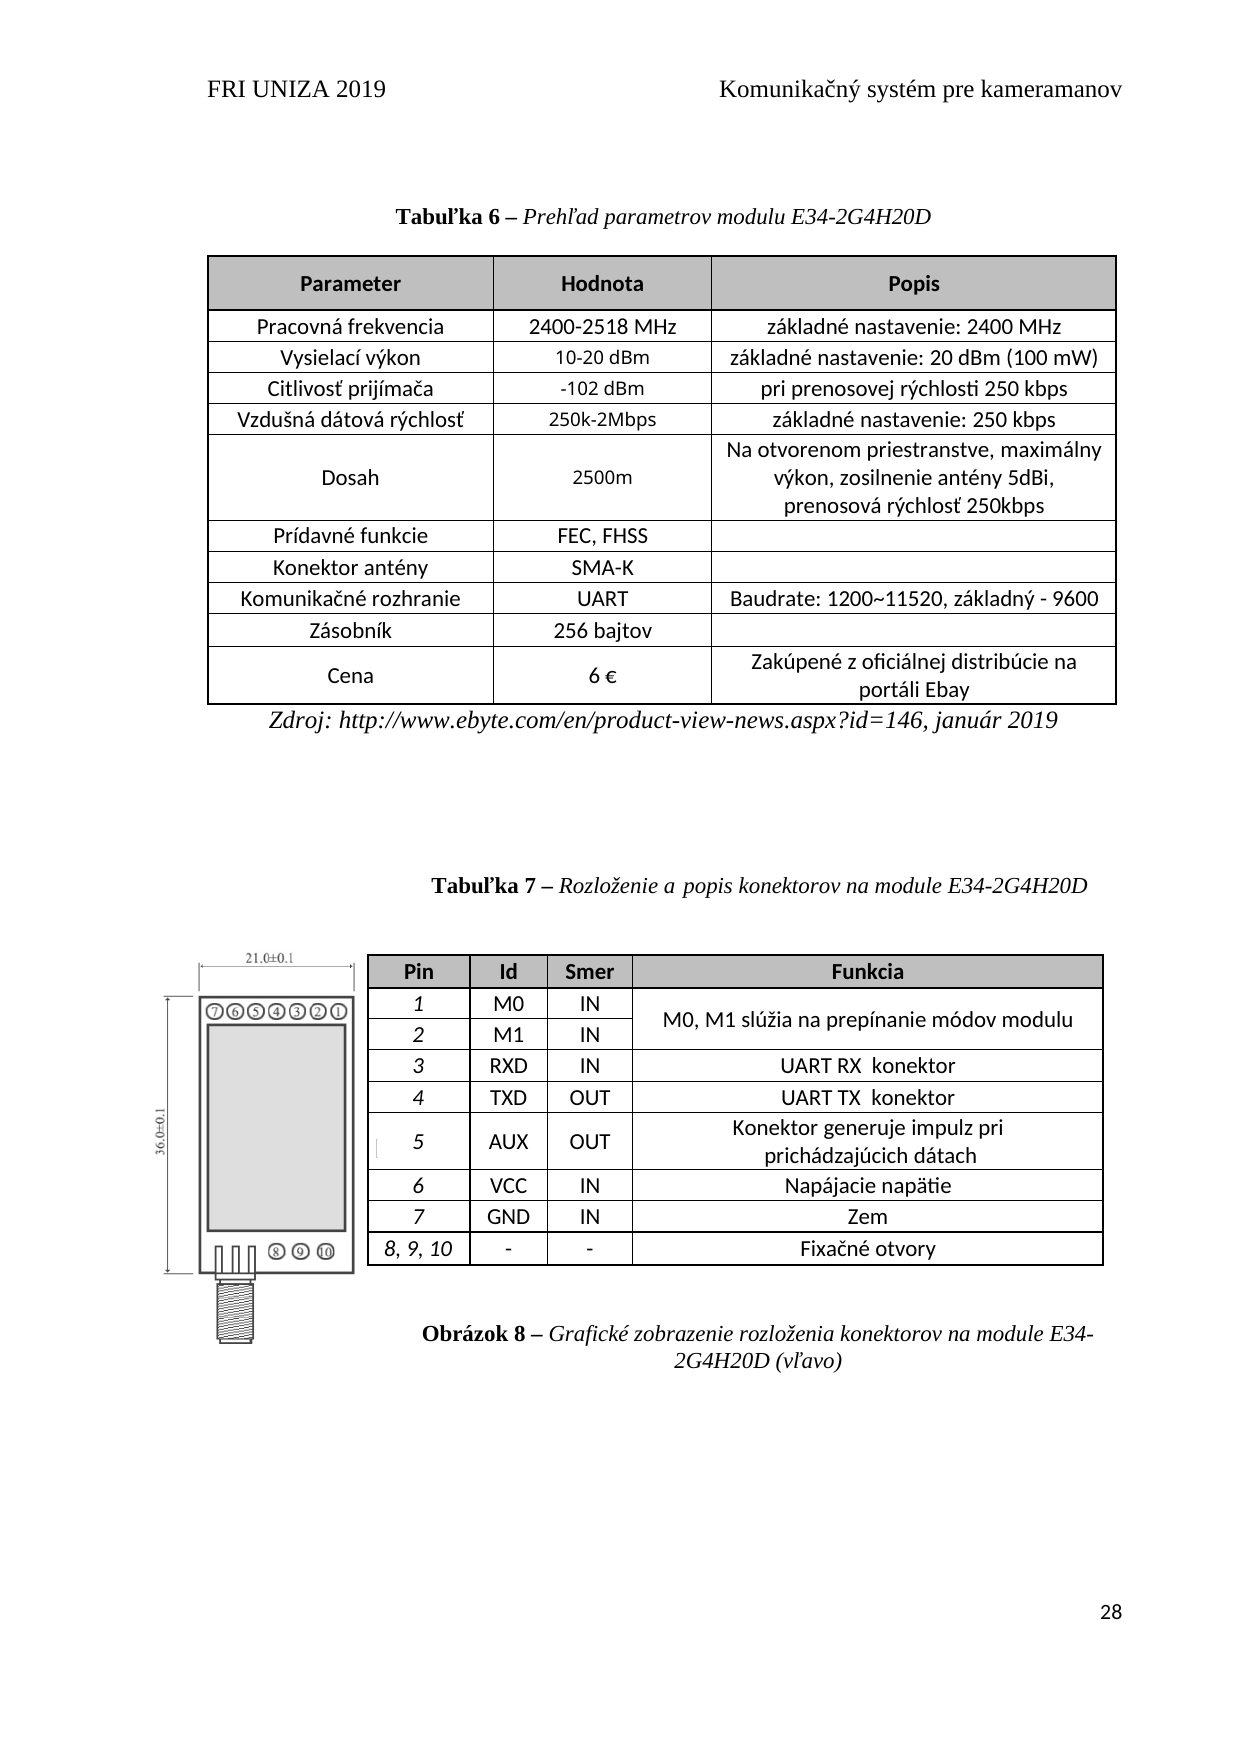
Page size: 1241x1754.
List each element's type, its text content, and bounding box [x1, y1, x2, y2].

table_cell 2 [369, 1019, 469, 1049]
table_cell Baudrate: 1200~11520, základný - 9600 [712, 583, 1115, 613]
table_cell - [471, 1233, 547, 1264]
table_cell [712, 614, 1115, 646]
table_cell UART RX konektor [633, 1050, 1102, 1081]
table_cell Cena [209, 647, 493, 703]
table_cell základné nastavenie: 250 kbps [712, 404, 1115, 434]
table_cell Zásobník [209, 614, 493, 646]
text Zdroj: http://www.ebyte.com/en/product-view-news.aspx?id=146, január 2019 [207, 705, 1122, 734]
table_cell 8, 9, 10 [369, 1233, 469, 1264]
table_cell Komunikačné rozhranie [209, 583, 493, 613]
table_cell UART TX konektor [633, 1082, 1102, 1112]
table_header Hodnota [494, 257, 711, 309]
table_cell Zem [633, 1201, 1102, 1231]
table_cell RXD [471, 1050, 547, 1081]
text Tabuľka 6 – Prehľad parametrov modulu E34-2G4H20D [207, 203, 1122, 230]
table_cell Na otvorenom priestranstve, maximálny výkon, zosilnenie antény 5dBi, prenosová rýchlosť 250kbps [712, 435, 1115, 519]
table_cell M0 [471, 989, 547, 1018]
table_cell AUX [471, 1113, 547, 1169]
table_cell 3 [369, 1050, 469, 1081]
table_cell IN [548, 1050, 632, 1081]
table_cell základné nastavenie: 2400 MHz [712, 311, 1115, 341]
table_cell VCC [471, 1170, 547, 1200]
table_header Funkcia [633, 956, 1102, 987]
table_cell 6 € [494, 647, 711, 703]
table_cell základné nastavenie: 20 dBm (100 mW) [712, 342, 1115, 372]
table_cell GND [471, 1201, 547, 1231]
table_cell M1 [471, 1019, 547, 1049]
table_header Smer [548, 956, 632, 987]
table_cell pri prenosovej rýchlosti 250 kbps [712, 373, 1115, 403]
table_cell Konektor antény [209, 552, 493, 582]
table_cell 2500m [494, 435, 711, 519]
text Tabuľka 7 – Rozloženie a popis konektorov na module E34-2G4H20D . [207, 872, 1122, 898]
table_cell Fixačné otvory [633, 1233, 1102, 1264]
table_cell 256 bajtov [494, 614, 711, 646]
picture [137, 947, 378, 1359]
table_cell M0, M1 slúžia na prepínanie módov modulu [633, 989, 1102, 1049]
table_cell Zakúpené z oficiálnej distribúcie na portáli Ebay [712, 647, 1115, 703]
table_cell 250k-2Mbps [494, 404, 711, 434]
table_cell IN [548, 1170, 632, 1200]
table_cell Pracovná frekvencia [209, 311, 493, 341]
table_cell Vysielací výkon [209, 342, 493, 372]
table_cell 2400-2518 MHz [494, 311, 711, 341]
table_cell -102 dBm [494, 373, 711, 403]
table_cell 4 [369, 1082, 469, 1112]
table_header Parameter [209, 257, 493, 309]
table_cell OUT [548, 1082, 632, 1112]
table_cell 7 [369, 1201, 469, 1231]
table_cell UART [494, 583, 711, 613]
table_cell SMA-K [494, 552, 711, 582]
table_cell FEC, FHSS [494, 521, 711, 551]
table_cell 1 [369, 989, 469, 1018]
table_cell [712, 521, 1115, 551]
table_header Popis [712, 257, 1115, 309]
table_cell 6 [369, 1170, 469, 1200]
table_header Id [471, 956, 547, 987]
table_cell IN [548, 989, 632, 1018]
table_header Pin [369, 956, 469, 987]
table_cell Dosah [209, 435, 493, 519]
table_cell Napájacie napätie [633, 1170, 1102, 1200]
text Obrázok 8 – Grafické zobrazenie rozloženia konektorov na module E34-2G4H20D (vľavo) [207, 1320, 1122, 1373]
table_cell 10-20 dBm [494, 342, 711, 372]
table_cell Prídavné funkcie [209, 521, 493, 551]
table_cell Konektor generuje impulz pri prichádzajúcich dátach [633, 1113, 1102, 1169]
table_cell Citlivosť prijímača [209, 373, 493, 403]
table_cell 5 [369, 1113, 469, 1169]
table_cell Vzdušná dátová rýchlosť [209, 404, 493, 434]
table_cell IN [548, 1019, 632, 1049]
table_cell - [548, 1233, 632, 1264]
table_cell IN [548, 1201, 632, 1231]
table_cell OUT [548, 1113, 632, 1169]
table_cell [712, 552, 1115, 582]
table_cell TXD [471, 1082, 547, 1112]
